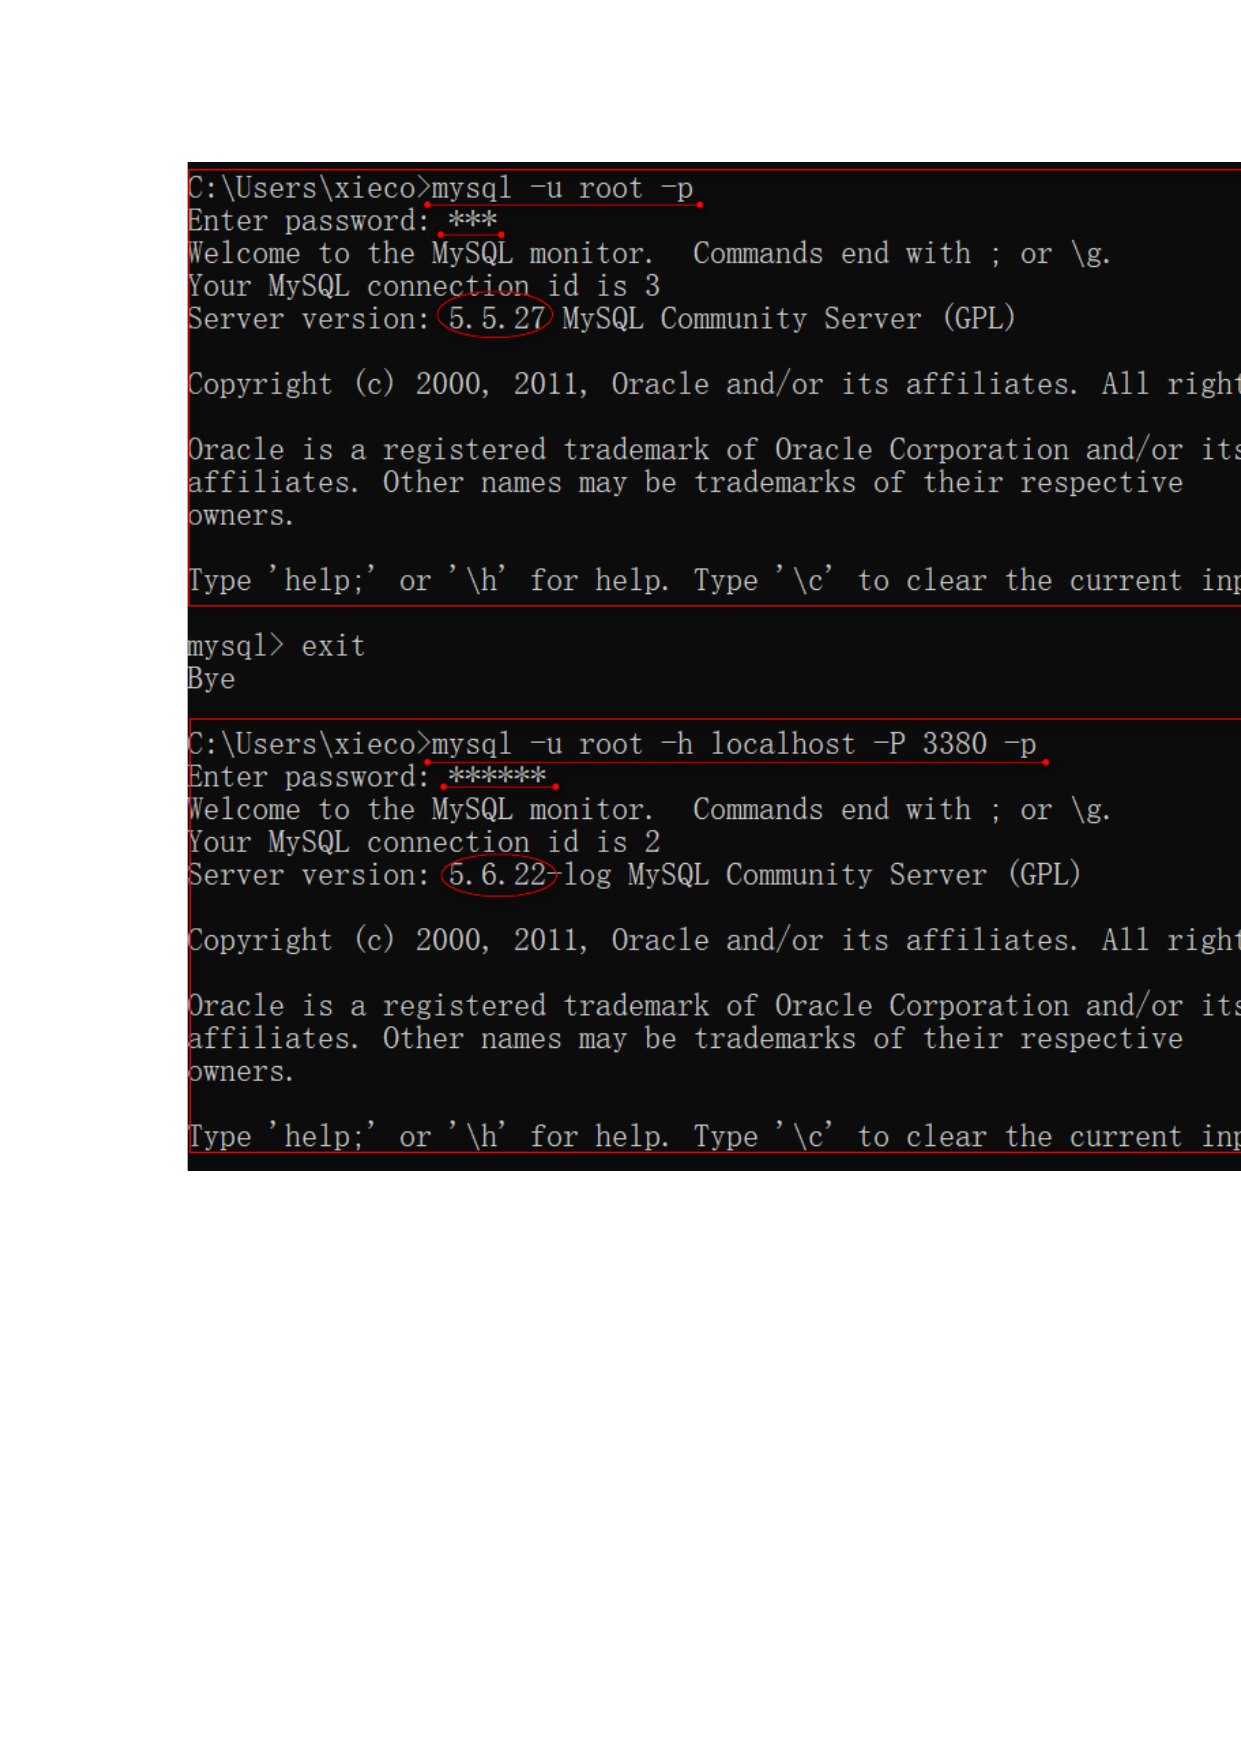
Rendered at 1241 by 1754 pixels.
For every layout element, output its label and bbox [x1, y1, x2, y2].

picture [187, 162, 1241, 1171]
